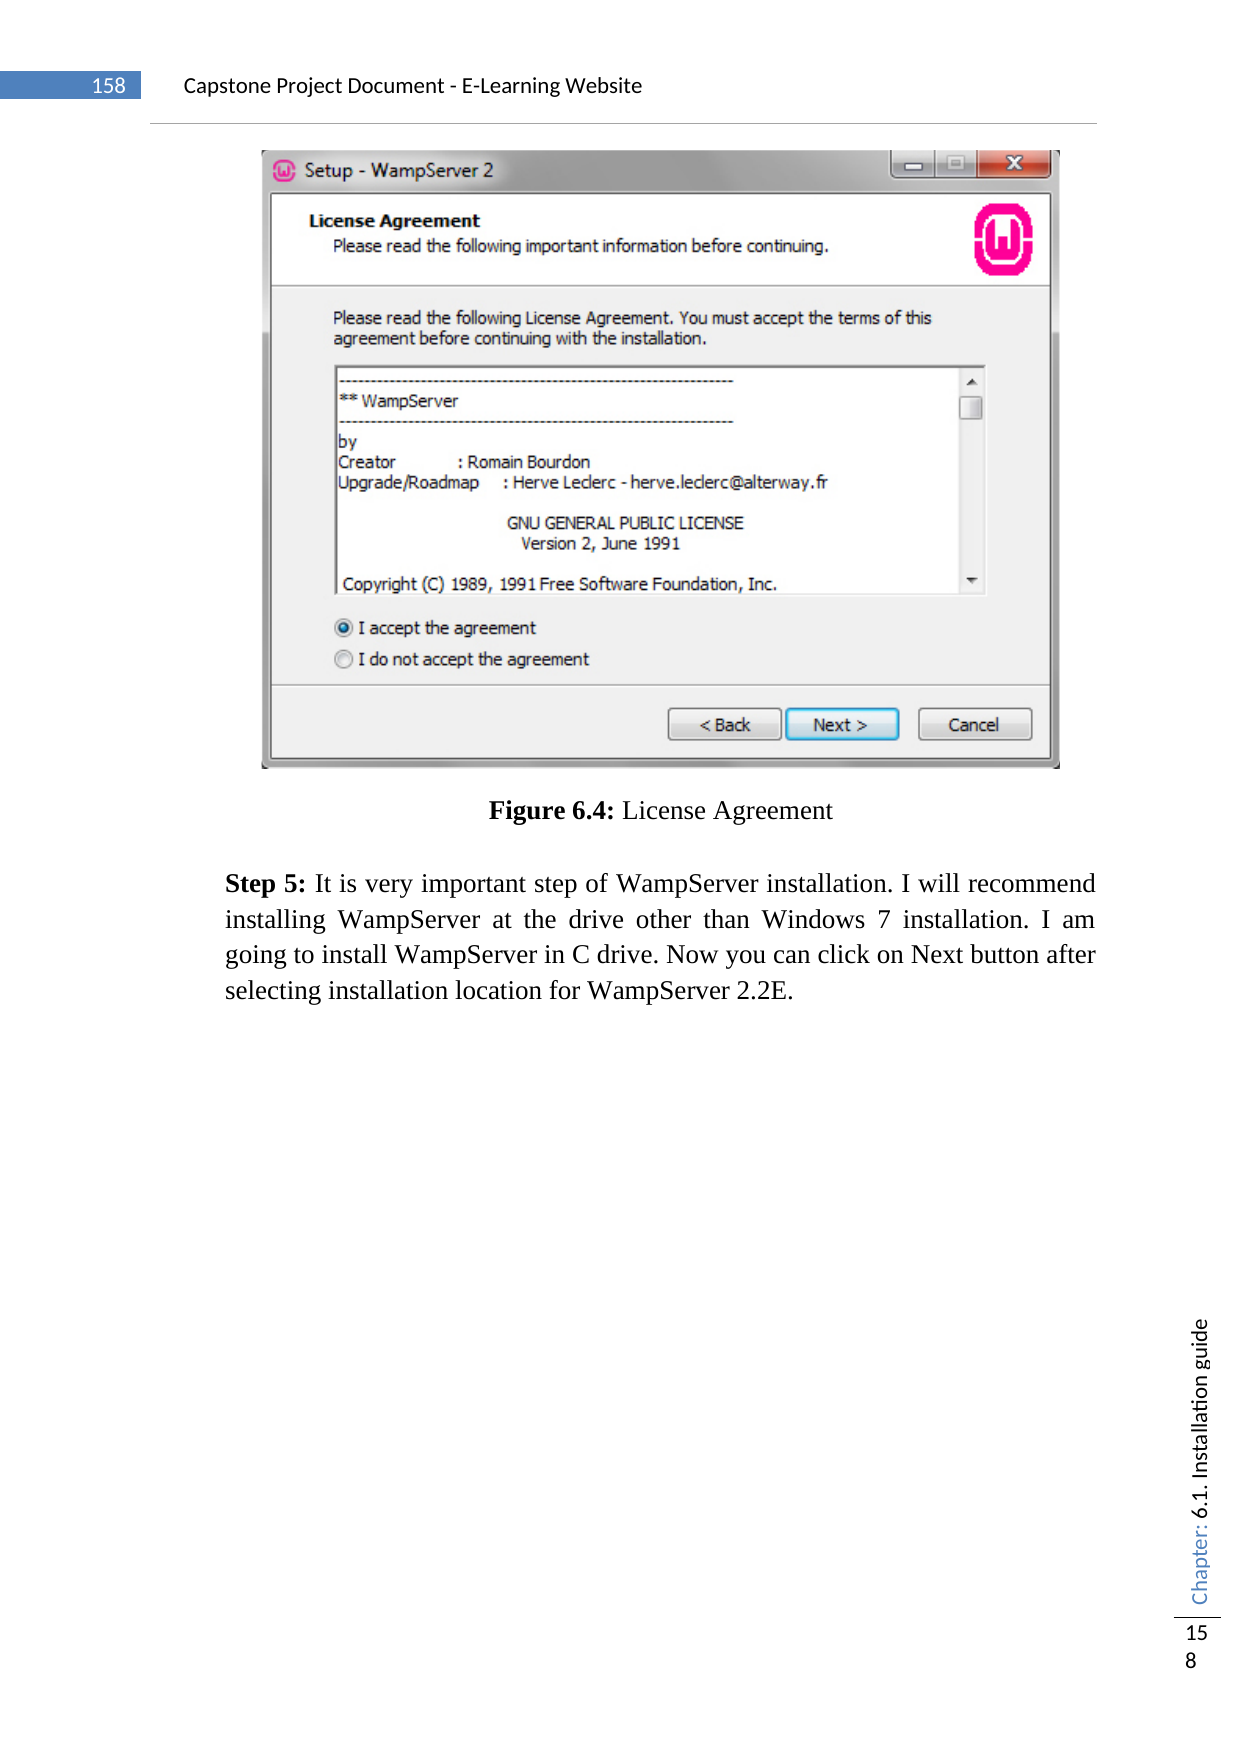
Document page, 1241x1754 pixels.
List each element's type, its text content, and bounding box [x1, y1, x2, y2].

text Figure 6.4: License Agreement [225, 794, 1097, 825]
text Step 5: It is very important step of WampServer installation. I will recommend installing WampServer at the drive other than Windows 7 installation. I am going to install WampServer in C drive. Now you can click on Next button after selecting installation location for WampServer 2.2E. [225, 867, 1097, 1005]
picture [261, 150, 1060, 769]
